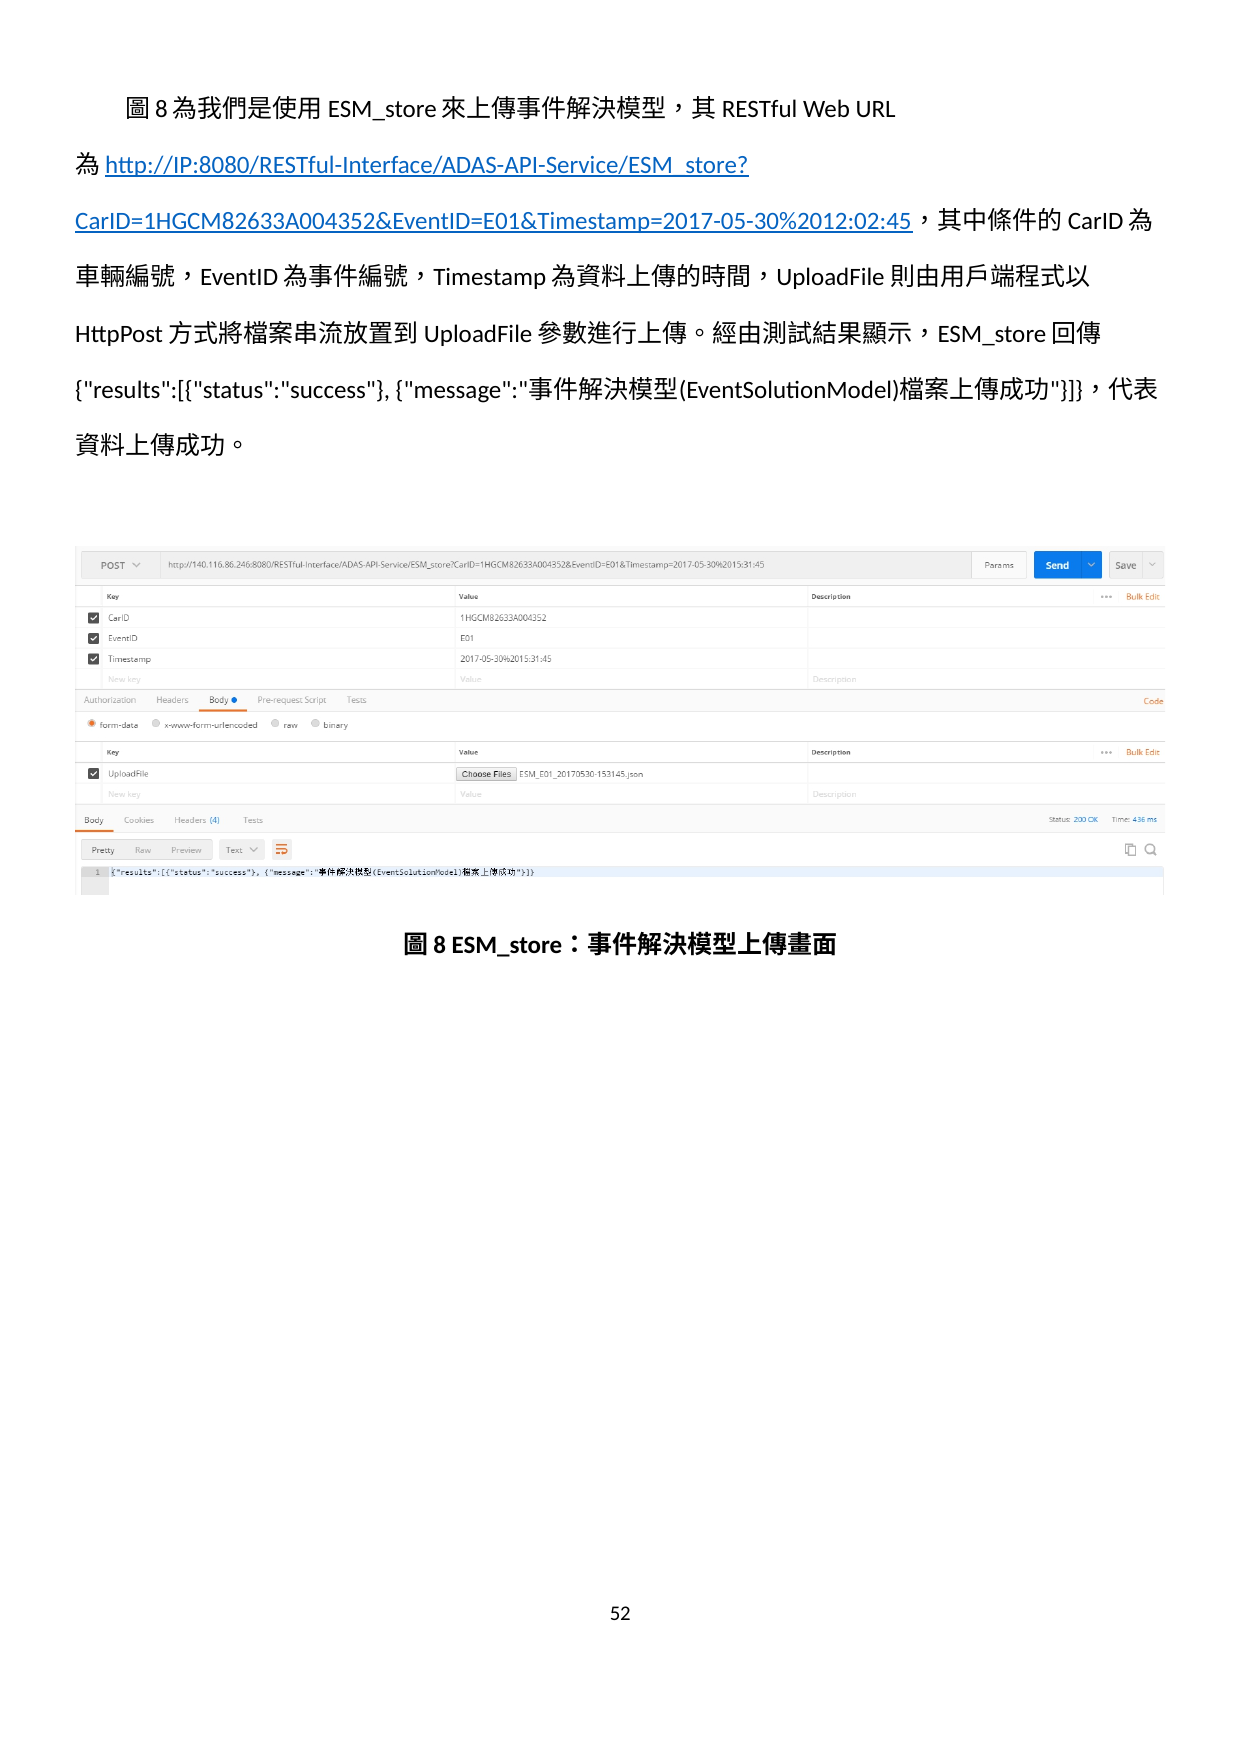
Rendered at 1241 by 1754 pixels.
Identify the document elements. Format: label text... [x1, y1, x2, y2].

text 圖8 ESM_store：事件解決模型上傳畫面 [75, 923, 1165, 961]
picture [75, 546, 1166, 895]
text 圖8為我們是使用ESM_store來上傳事件解決模型，其RESTful Web URL為http://IP:8080/RESTful-Interface/ADAS-API-Service/ESM_store?CarID=1HGCM82633A004352&EventID=E01&Timestamp=2017-05-30%2012:02:45，其中條件的CarID為車輛編號，EventID為事件編號，Timestamp為資料上傳的時間，UploadFile則由用戶端程式以HttpPost 方式將檔案串流放置到UploadFile參數進行上傳。經由測試結果顯示，ESM_store回傳{"results":[{"status":"success"}, {"message":"事件解決模型(EventSolutionModel)檔案上傳成功"}]}，代表資料上傳成功。 [75, 87, 1165, 462]
